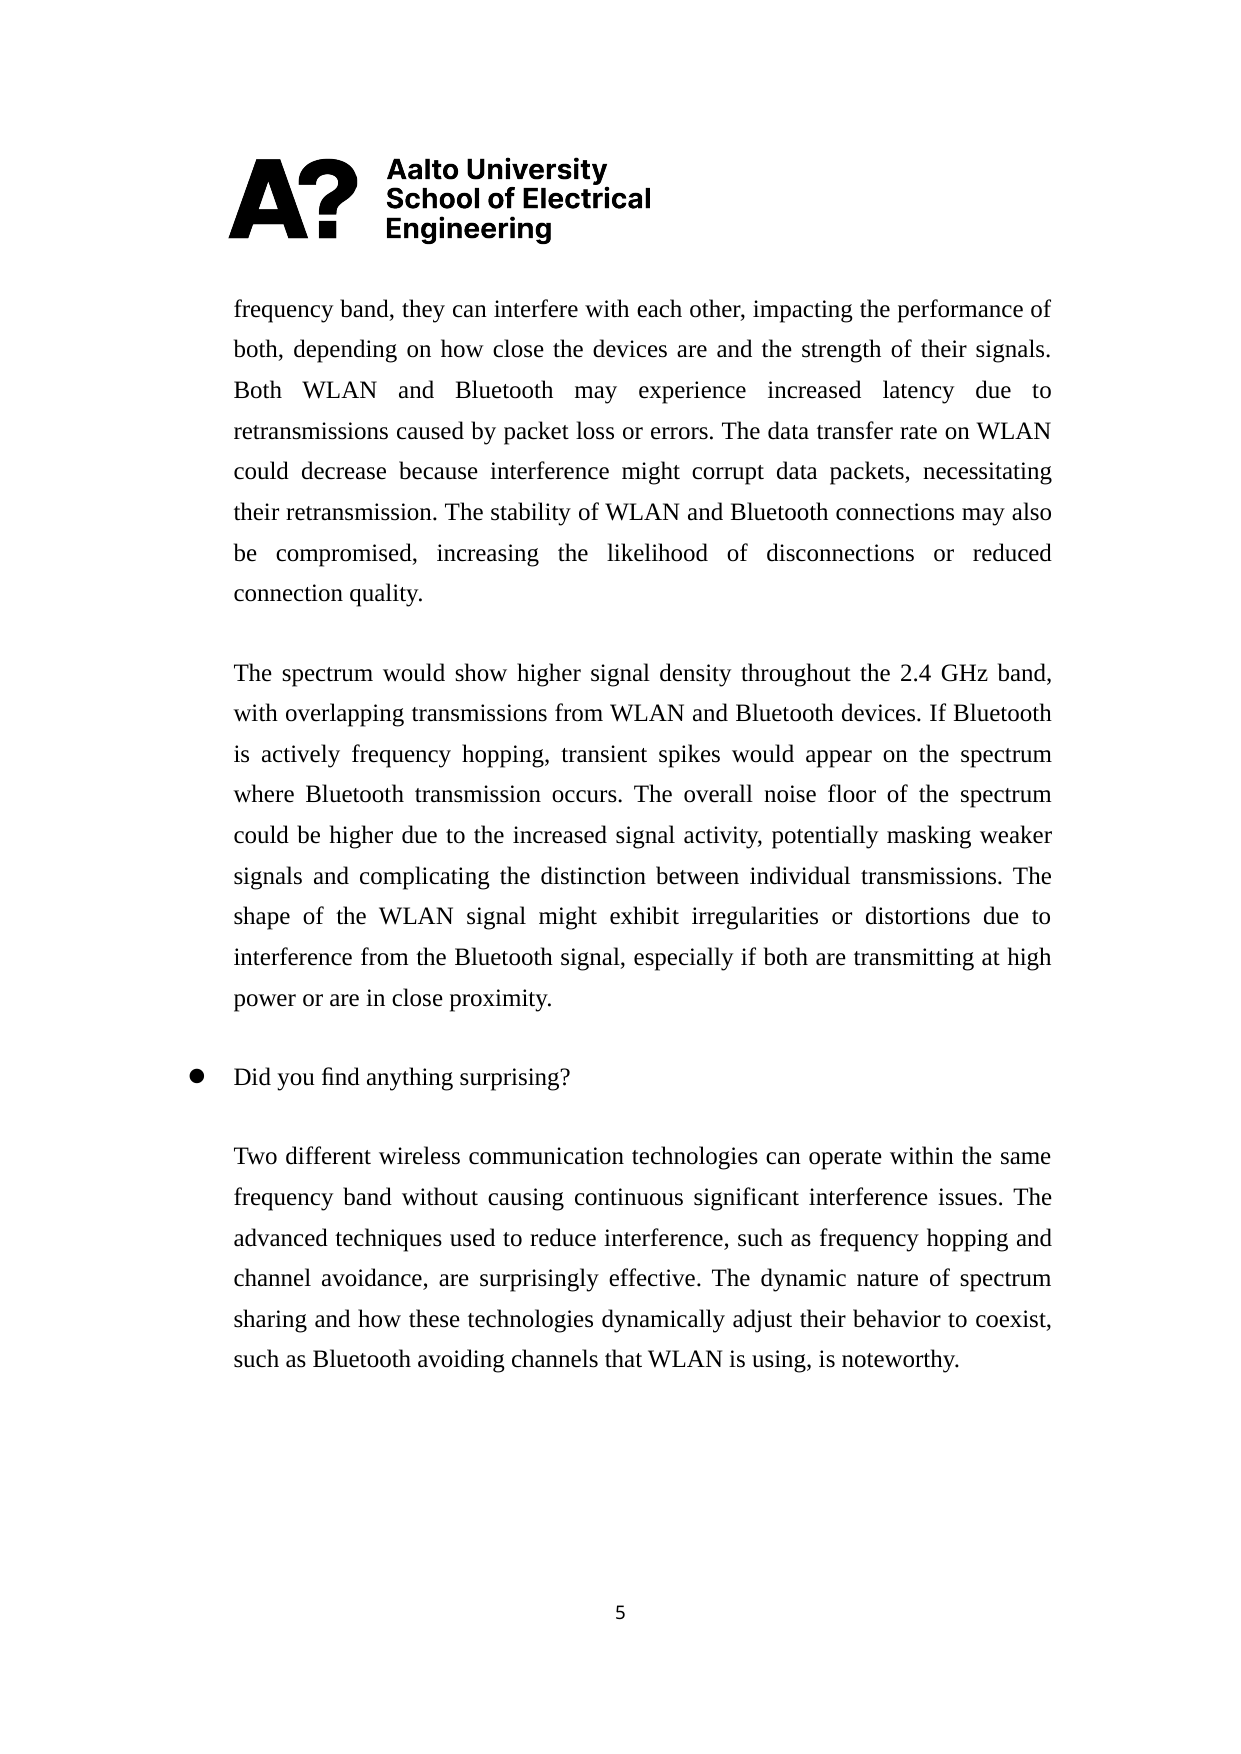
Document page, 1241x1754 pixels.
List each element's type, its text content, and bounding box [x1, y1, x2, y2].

list The spectrum would show higher signal density throughout the 2.4 GHz band, with overlapping transmissions from WLAN and Bluetooth devices. If Bluetooth is actively frequency hopping, transient spikes would appear on the spectrum where Bluetooth transmission occurs. The overall noise floor of the spectrum could be higher due to the increased signal activity, potentially masking weaker signals and complicating the distinction between individual transmissions. The shape of the WLAN signal might exhibit irregularities or distortions due to interference from the Bluetooth signal, especially if both are transmitting at high power or are in close proximity. [233, 656, 1053, 1013]
list Did you ﬁnd anything surprising? [187, 1060, 1053, 1093]
list Two different wireless communication technologies can operate within the same frequency band without causing continuous significant interference issues. The advanced techniques used to reduce interference, such as frequency hopping and channel avoidance, are surprisingly effective. The dynamic nature of spectrum sharing and how these technologies dynamically adjust their behavior to coexist, such as Bluetooth avoiding channels that WLAN is using, is noteworthy. [233, 1139, 1053, 1375]
picture [187, 114, 695, 285]
